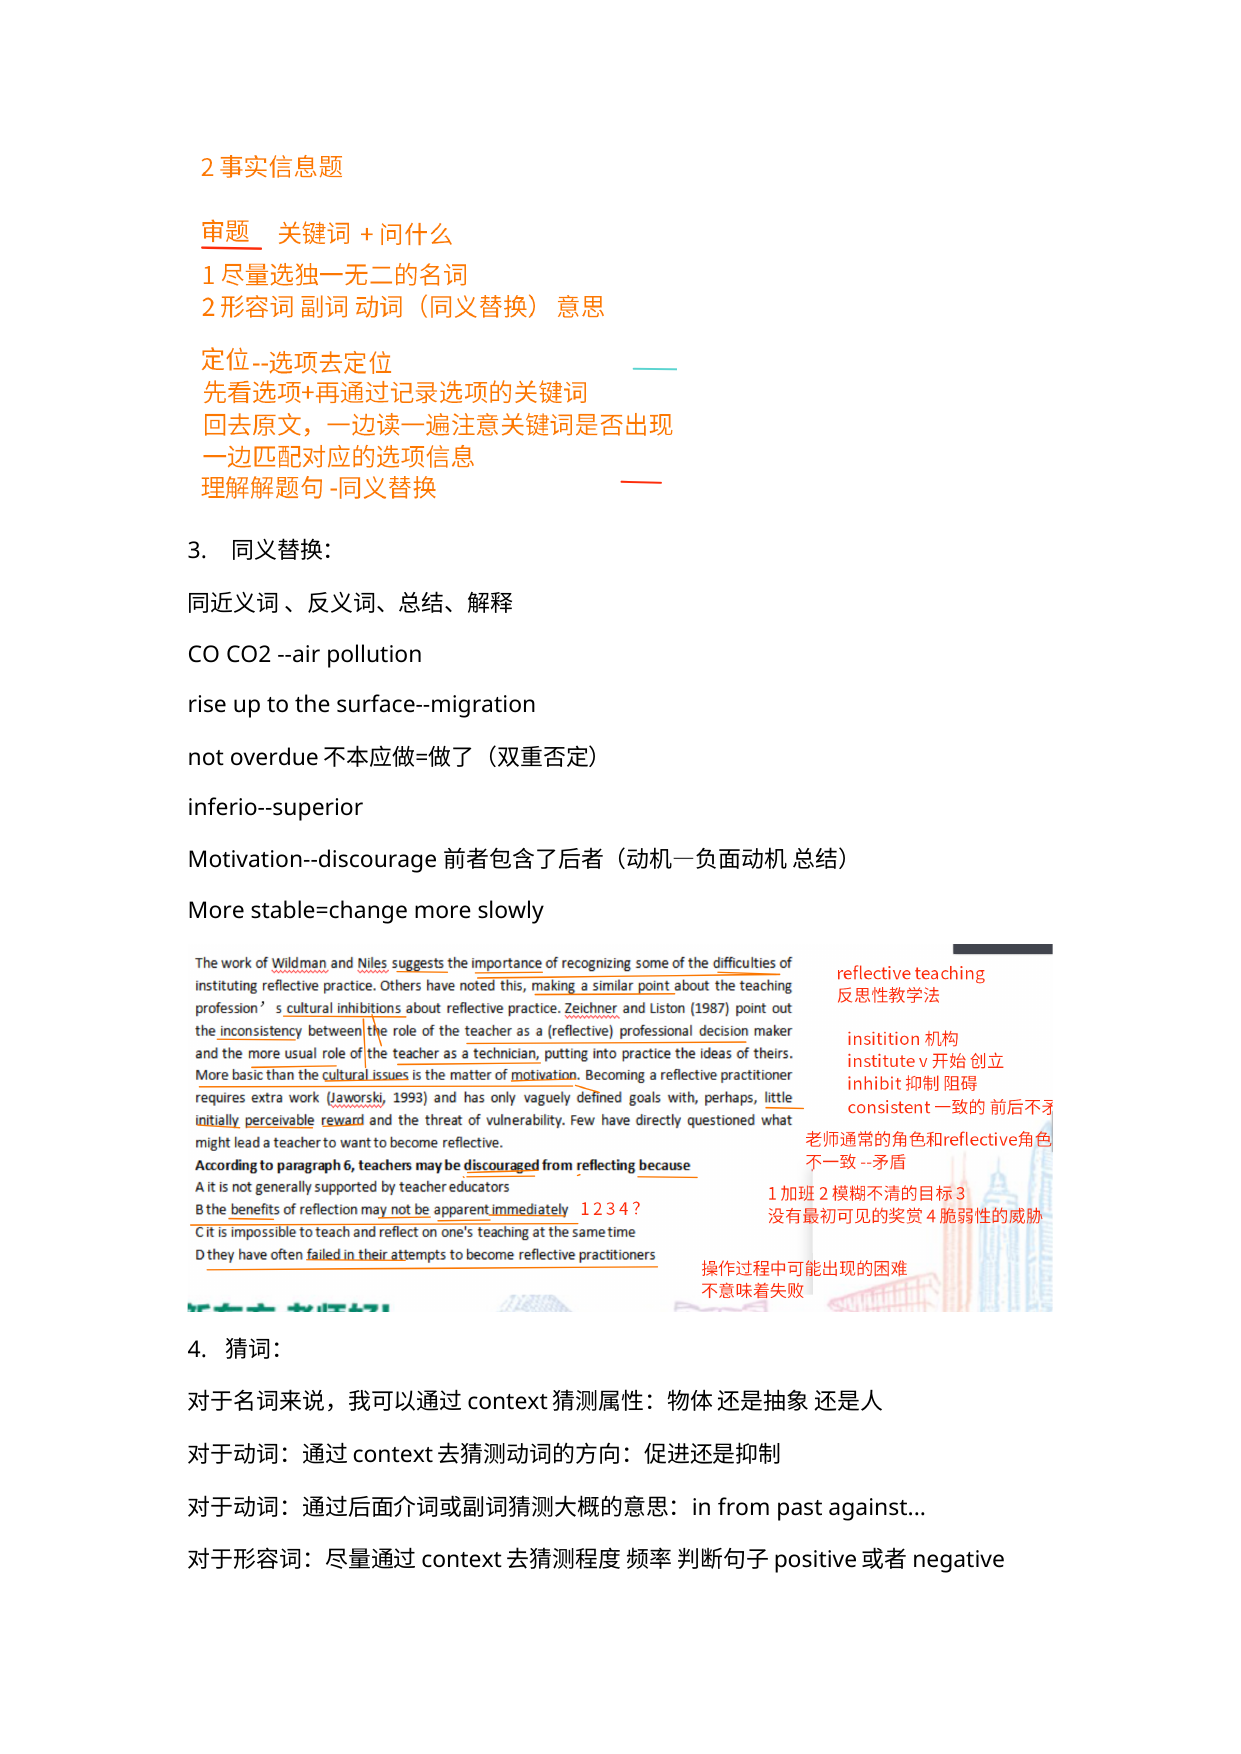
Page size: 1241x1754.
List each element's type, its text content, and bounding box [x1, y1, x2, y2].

text inferio--superior [187, 791, 1053, 822]
picture [187, 944, 1053, 1312]
text 对于动词：通过后面介词或副词猜测大概的意思：in from past against... [187, 1488, 1053, 1522]
text 对于动词：通过context去猜测动词的方向：促进还是抑制 [187, 1436, 1053, 1469]
text CO CO2 --air pollution [187, 637, 1053, 669]
text Motivation--discourage 前者包含了后者（动机—负面动机 总结） [187, 841, 1053, 875]
text not overdue不本应做=做了（双重否定） [187, 738, 1053, 772]
picture [187, 150, 686, 514]
text More stable=change more slowly [187, 894, 1053, 925]
list 猜词： [187, 1331, 1053, 1364]
text rise up to the surface--migration [187, 688, 1053, 719]
text 对于形容词：尽量通过context去猜测程度 频率 判断句子positive或者negative [187, 1541, 1053, 1574]
list 同义替换： [187, 532, 1053, 566]
text 对于名词来说，我可以通过context猜测属性：物体 还是抽象 还是人 [187, 1383, 1053, 1417]
text 同近义词 、反义词、总结、解释 [187, 585, 1053, 618]
